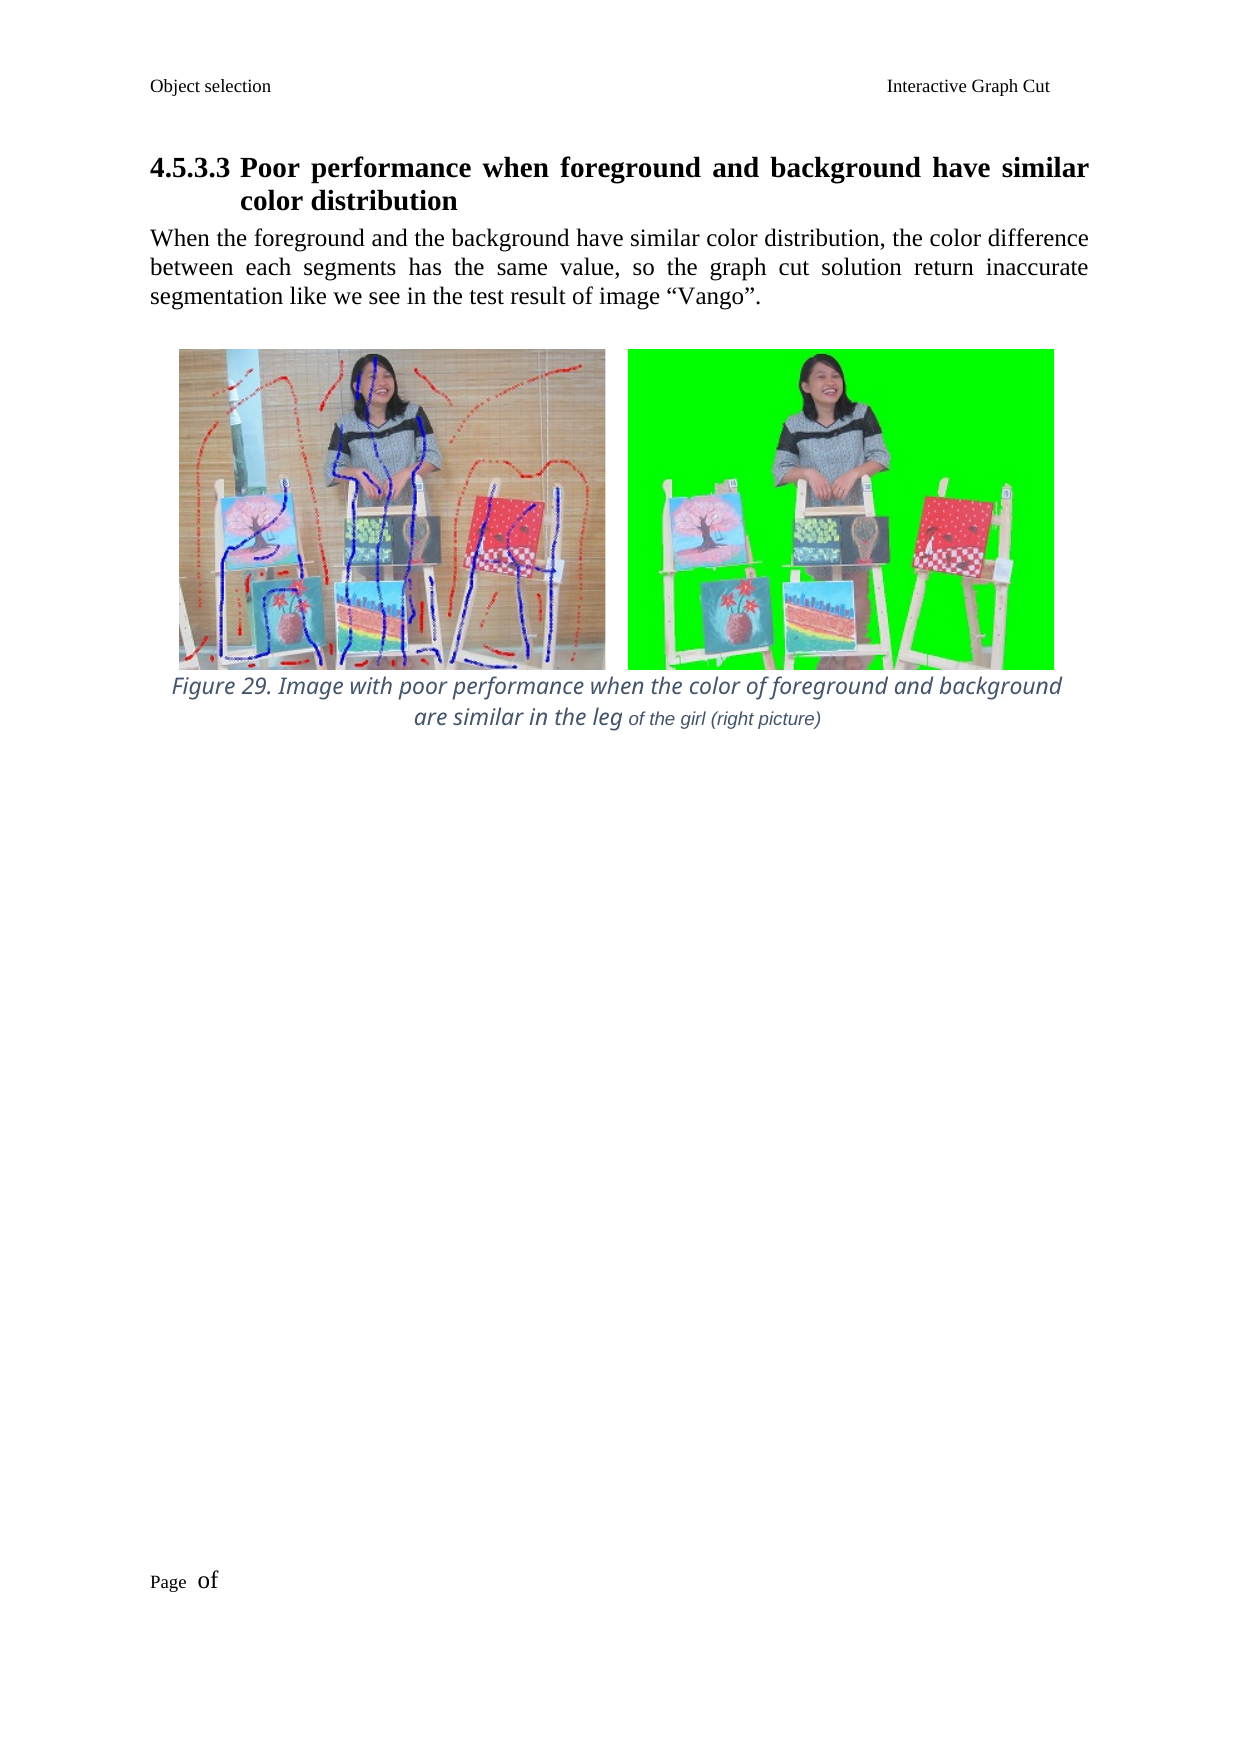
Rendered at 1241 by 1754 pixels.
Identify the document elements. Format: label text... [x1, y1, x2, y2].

subtitle Poor performance when foreground and background have similar color distribution [150, 150, 1090, 217]
text When the foreground and the background have similar color distribution, the color difference between each segments has the same value, so the graph cut solution return inaccurate segmentation like we see in the test result of image “Vango”. [150, 223, 1090, 309]
picture [627, 349, 1055, 670]
picture [179, 349, 606, 670]
